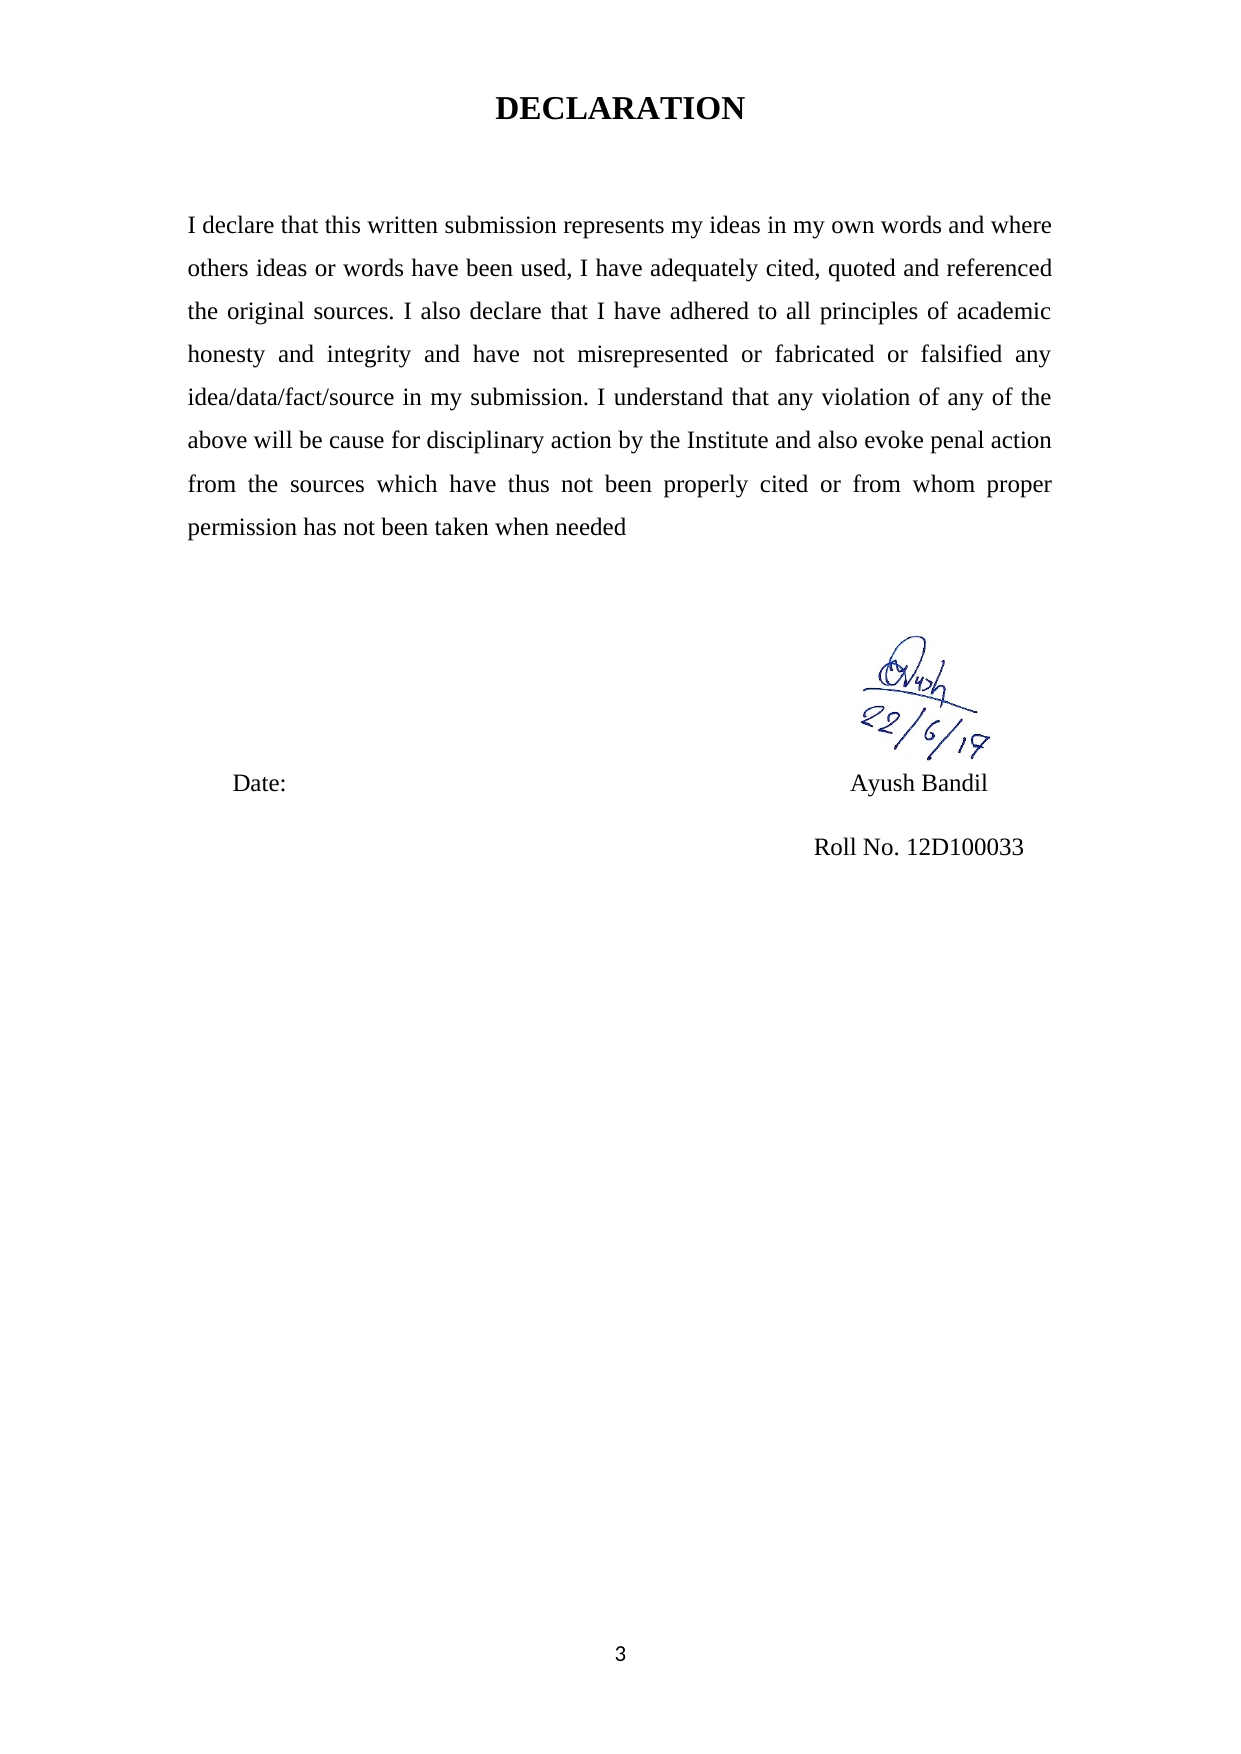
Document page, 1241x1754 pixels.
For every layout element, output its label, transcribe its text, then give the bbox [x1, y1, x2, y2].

text Roll No. 12D100033 [187, 832, 1053, 860]
text Date: Ayush Bandil [187, 768, 1053, 796]
text I declare that this written submission represents my ideas in my own words and where others ideas or words have been used, I have adequately cited, quoted and referenced the original sources. I also declare that I have adhered to all principles of academic honesty and integrity and have not misrepresented or fabricated or falsified any idea/data/fact/source in my submission. I understand that any violation of any of the above will be cause for disciplinary action by the Institute and also evoke penal action from the sources which have thus not been properly cited or from whom proper permission has not been taken when needed [187, 210, 1053, 541]
picture [815, 629, 1000, 767]
subtitle DECLARATION [187, 88, 1053, 127]
